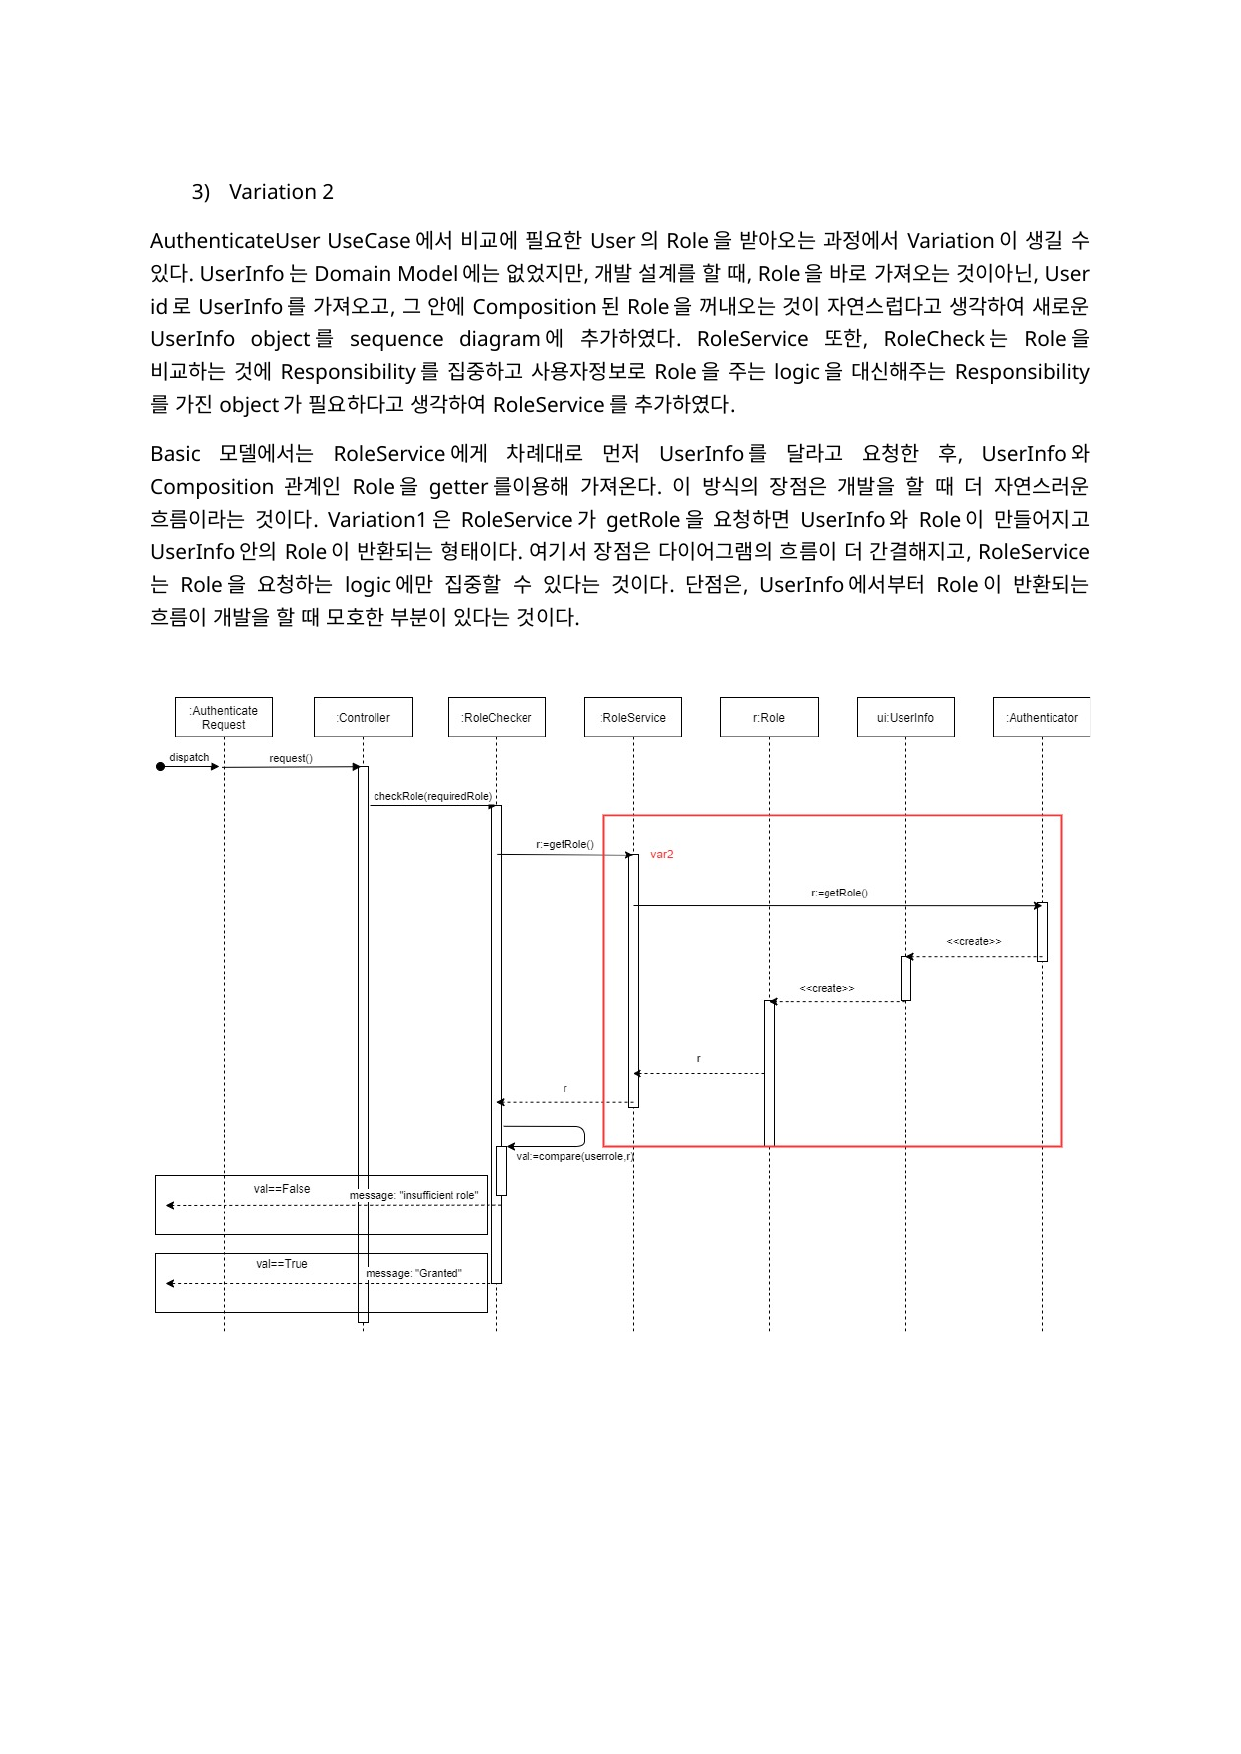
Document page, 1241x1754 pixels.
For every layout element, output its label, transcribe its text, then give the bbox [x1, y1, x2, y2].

picture [150, 697, 1091, 1332]
text Basic 모델에서는 RoleService에게 차례대로 먼저 UserInfo를 달라고 요청한 후, UserInfo와 Composition 관계인 Role을 getter를이용해 가져온다. 이 방식의 장점은 개발을 할 때 더 자연스러운 흐름이라는 것이다. Variation1은 RoleService가 getRole을 요청하면 UserInfo와 Role이 만들어지고 UserInfo안의 Role이 반환되는 형태이다. 여기서 장점은 다이어그램의 흐름이 더 간결해지고, RoleService는 Role을 요청하는 logic에만 집중할 수 있다는 것이다. 단점은, UserInfo에서부터 Role이 반환되는 흐름이 개발을 할 때 모호한 부분이 있다는 것이다. [150, 437, 1090, 631]
text AuthenticateUser UseCase에서 비교에 필요한 User의 Role을 받아오는 과정에서 Variation이 생길 수 있다. UserInfo는 Domain Model에는 없었지만, 개발 설계를 할 때, Role을 바로 가져오는 것이아닌, User id로 UserInfo를 가져오고, 그 안에 Composition된 Role을 꺼내오는 것이 자연스럽다고 생각하여 새로운 UserInfo object를 sequence diagram에 추가하였다. RoleService 또한, RoleCheck는 Role을 비교하는 것에 Responsibility를 집중하고 사용자정보로 Role을 주는 logic을 대신해주는 Responsibility를 가진 object가 필요하다고 생각하여 RoleService를 추가하였다. [150, 224, 1090, 418]
list Variation 2 [192, 177, 1090, 206]
